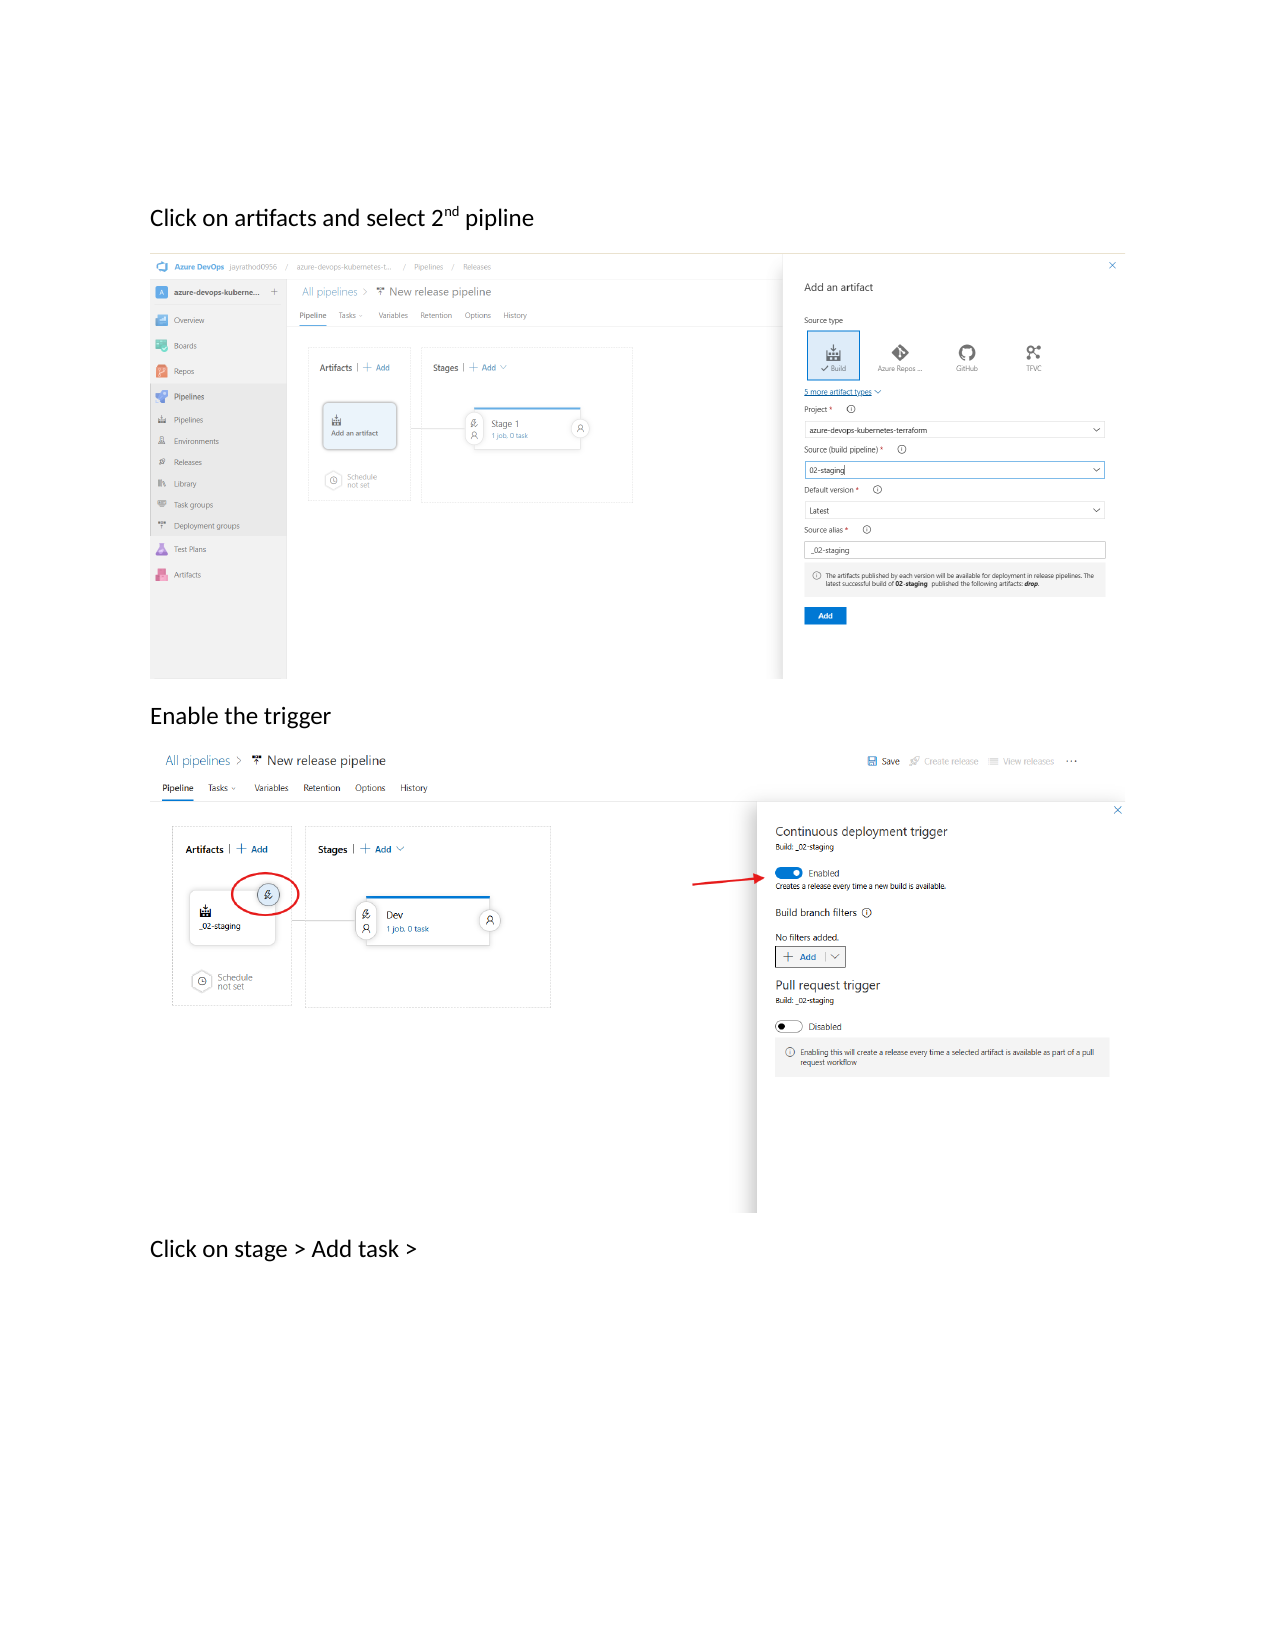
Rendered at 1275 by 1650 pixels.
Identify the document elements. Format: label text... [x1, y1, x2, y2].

picture [150, 253, 1125, 679]
text Enable the trigger [150, 700, 1125, 731]
text Click on artifacts and select 2nd pipline [150, 202, 1125, 232]
picture [150, 751, 1125, 1213]
text Click on stage > Add task > [150, 1233, 1125, 1264]
